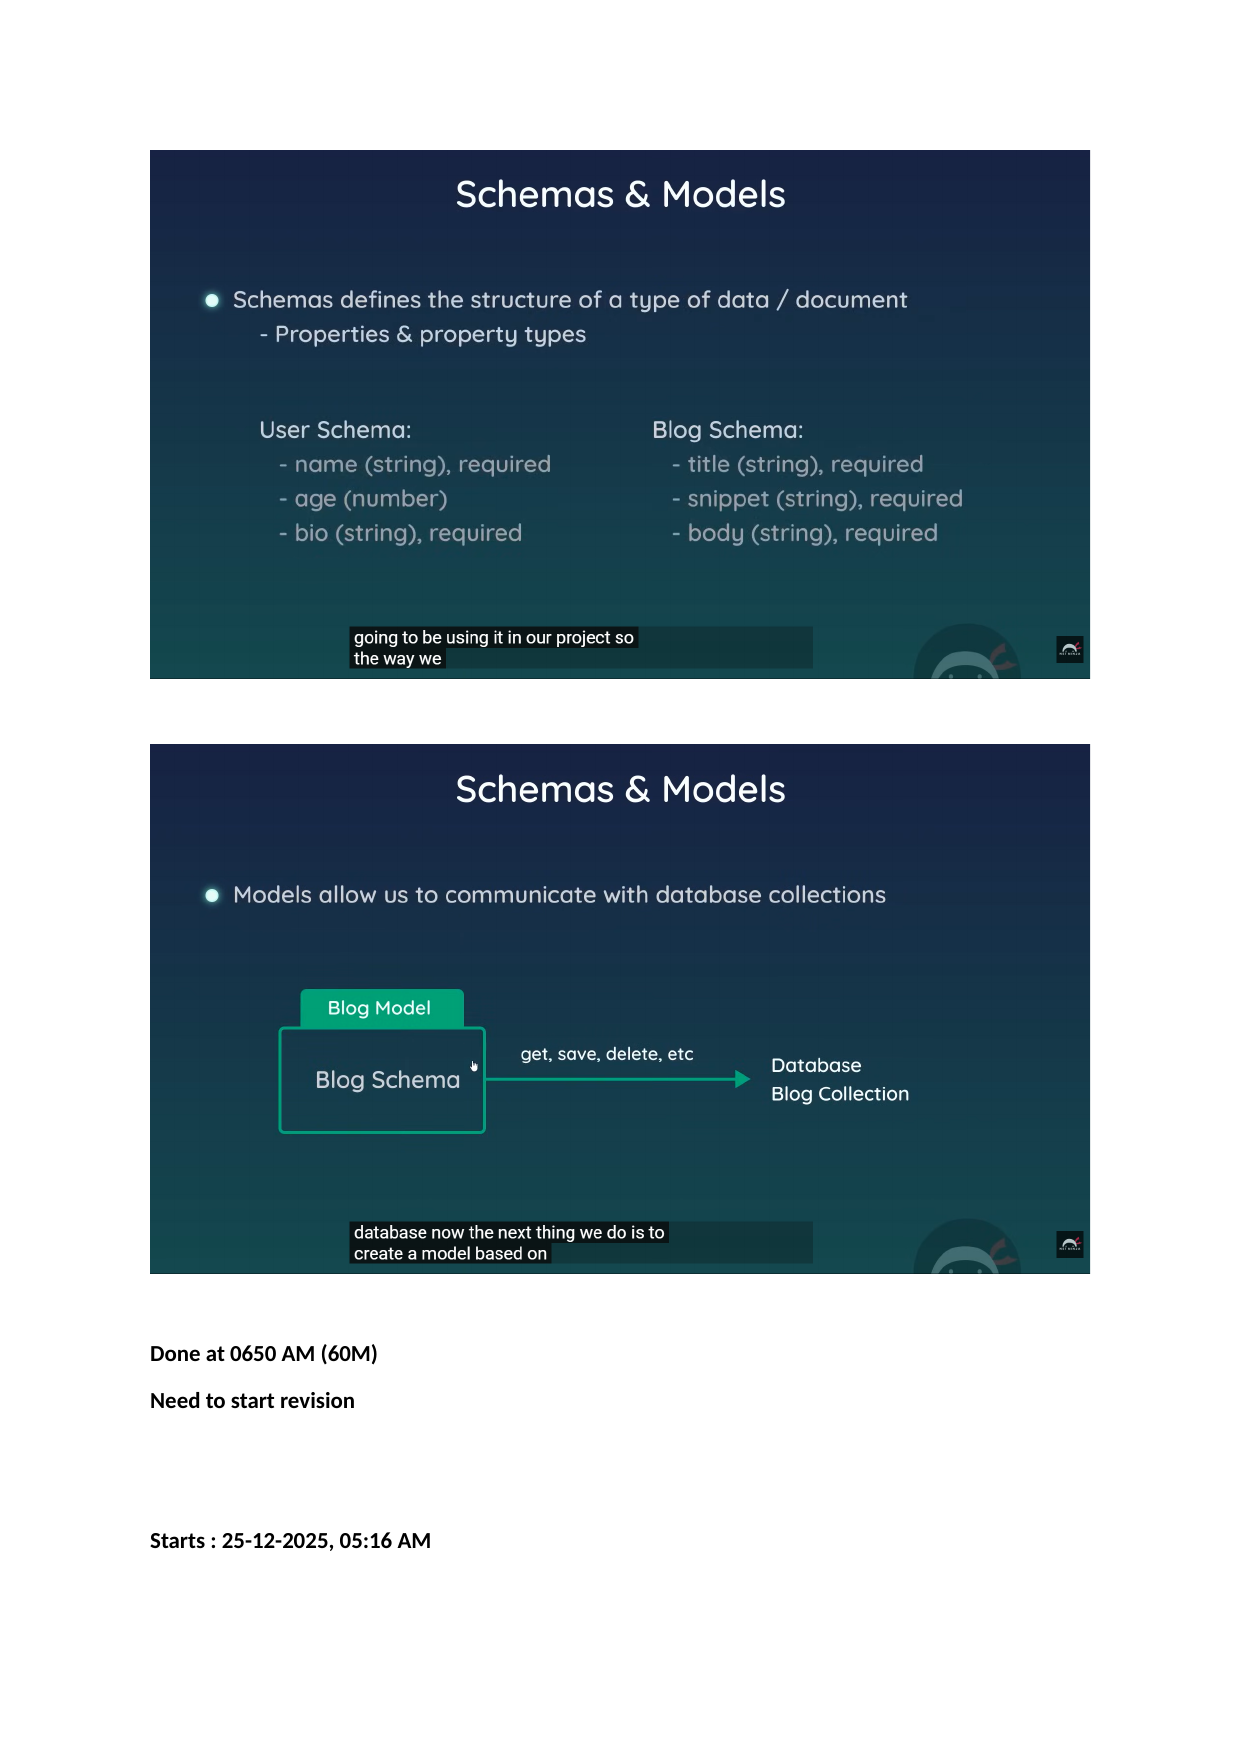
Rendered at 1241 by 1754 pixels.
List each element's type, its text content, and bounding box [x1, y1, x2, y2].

picture [150, 744, 1091, 1274]
text Done at 0650 AM (60M) [150, 1339, 1090, 1367]
text Need to start revision [150, 1386, 1090, 1414]
picture [150, 150, 1091, 679]
text Starts : 25-12-2025, 05:16 AM [150, 1527, 1090, 1555]
